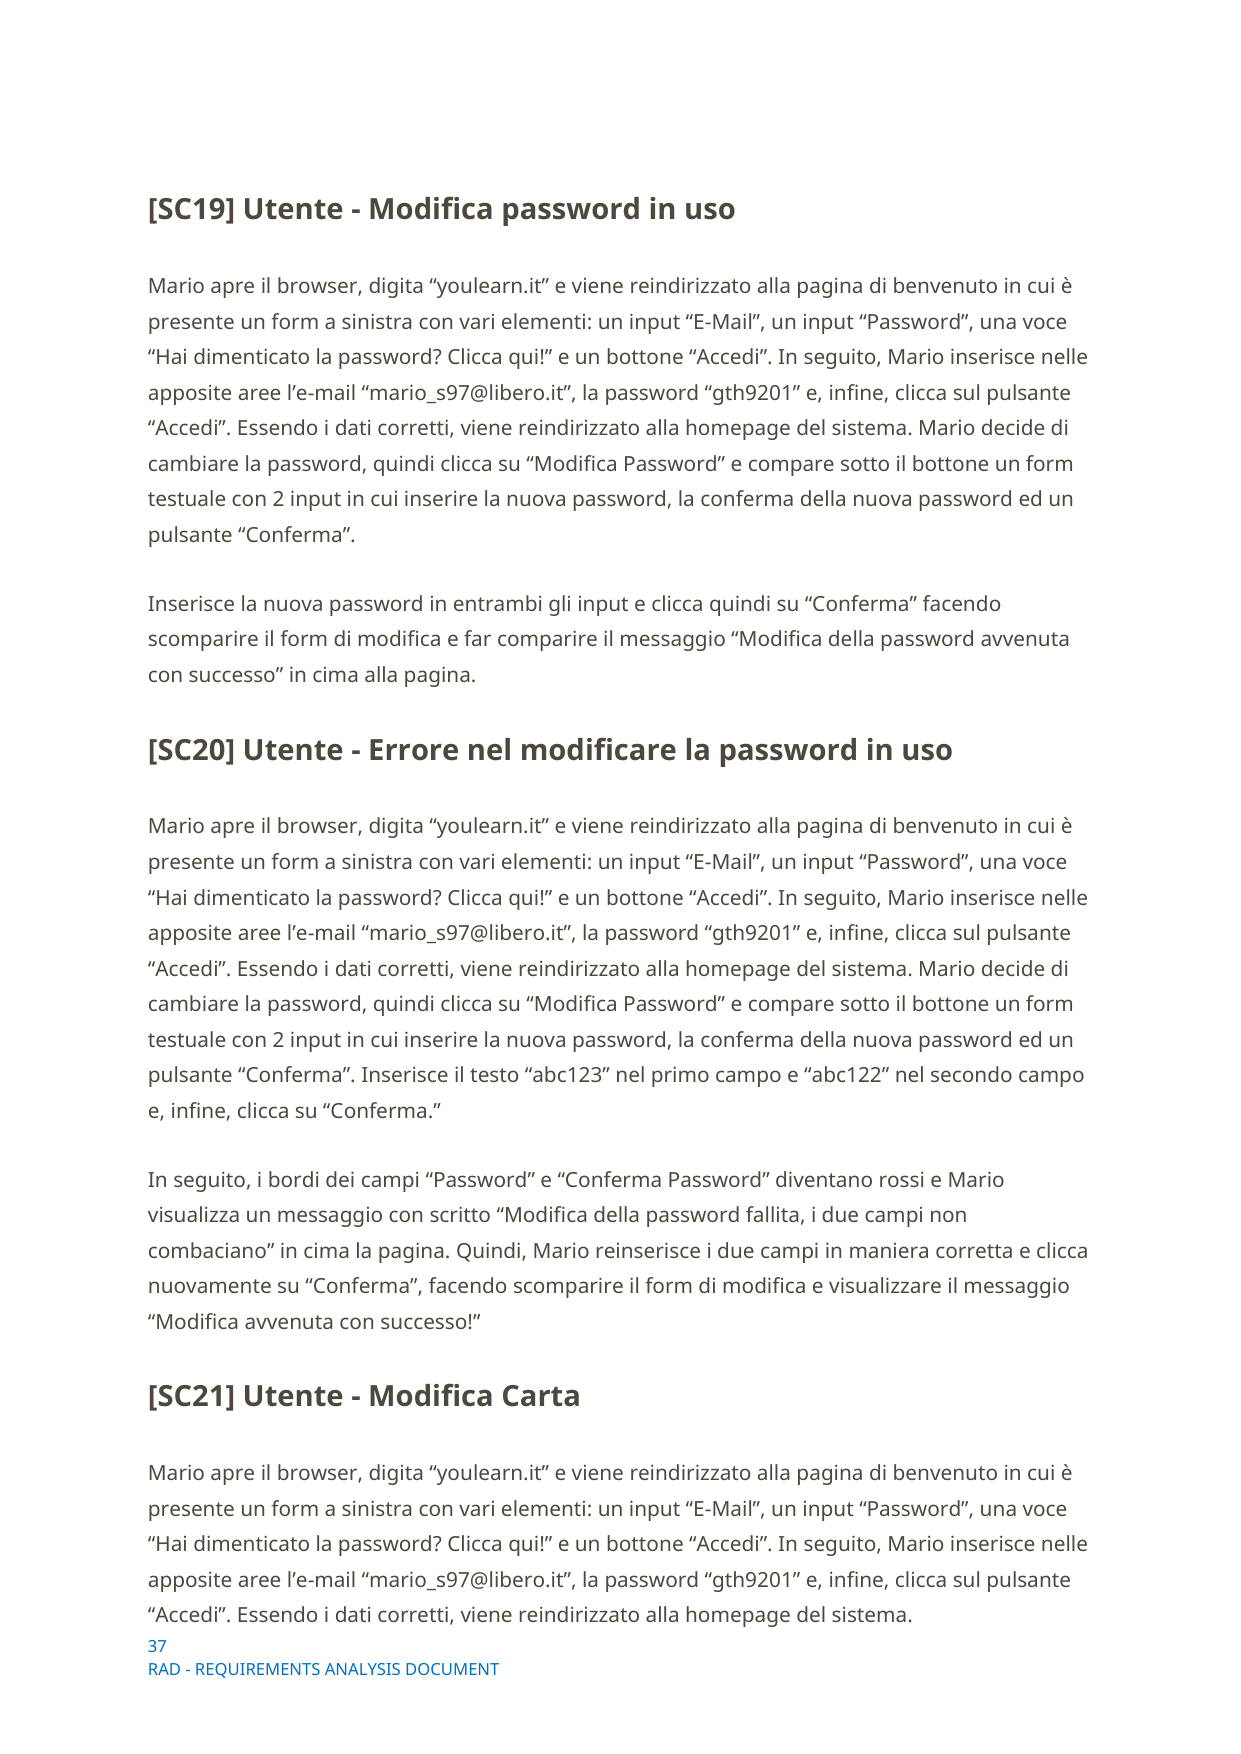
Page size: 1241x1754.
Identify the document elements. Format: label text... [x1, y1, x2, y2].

text Mario apre il browser, digita “youlearn.it” e viene reindirizzato alla pagina di benvenuto in cui è presente un form a sinistra con vari elementi: un input “E-Mail”, un input “Password”, una voce “Hai dimenticato la password? Clicca qui!” e un bottone “Accedi”. In seguito, Mario inserisce nelle apposite aree l’e-mail “mario_s97@libero.it”, la password “gth9201” e, infine, clicca sul pulsante “Accedi”. Essendo i dati corretti, viene reindirizzato alla homepage del sistema. Mario decide di cambiare la password, quindi clicca su “Modifica Password” e compare sotto il bottone un form testuale con 2 input in cui inserire la nuova password, la conferma della nuova password ed un pulsante “Conferma”. [148, 271, 1092, 548]
text Inserisce la nuova password in entrambi gli input e clicca quindi su “Conferma” facendo scomparire il form di modifica e far comparire il messaggio “Modifica della password avvenuta con successo” in cima alla pagina. [148, 589, 1092, 688]
text Mario apre il browser, digita “youlearn.it” e viene reindirizzato alla pagina di benvenuto in cui è presente un form a sinistra con vari elementi: un input “E-Mail”, un input “Password”, una voce “Hai dimenticato la password? Clicca qui!” e un bottone “Accedi”. In seguito, Mario inserisce nelle apposite aree l’e-mail “mario_s97@libero.it”, la password “gth9201” e, infine, clicca sul pulsante “Accedi”. Essendo i dati corretti, viene reindirizzato alla homepage del sistema. [148, 1458, 1092, 1629]
text [SC21] Utente - Modifica Carta [148, 1376, 1092, 1415]
text Mario apre il browser, digita “youlearn.it” e viene reindirizzato alla pagina di benvenuto in cui è presente un form a sinistra con vari elementi: un input “E-Mail”, un input “Password”, una voce “Hai dimenticato la password? Clicca qui!” e un bottone “Accedi”. In seguito, Mario inserisce nelle apposite aree l’e-mail “mario_s97@libero.it”, la password “gth9201” e, infine, clicca sul pulsante “Accedi”. Essendo i dati corretti, viene reindirizzato alla homepage del sistema. Mario decide di cambiare la password, quindi clicca su “Modifica Password” e compare sotto il bottone un form testuale con 2 input in cui inserire la nuova password, la conferma della nuova password ed un pulsante “Conferma”. Inserisce il testo “abc123” nel primo campo e “abc122” nel secondo campo e, infine, clicca su “Conferma.” [148, 812, 1092, 1124]
text In seguito, i bordi dei campi “Password” e “Conferma Password” diventano rossi e Mario visualizza un messaggio con scritto “Modifica della password fallita, i due campi non combaciano” in cima la pagina. Quindi, Mario reinserisce i due campi in maniera corretta e clicca nuovamente su “Conferma”, facendo scomparire il form di modifica e visualizzare il messaggio “Modifica avvenuta con successo!” [148, 1165, 1092, 1335]
text [SC19] Utente - Modifica password in uso [148, 188, 1092, 228]
text [SC20] Utente - Errore nel modificare la password in uso [148, 729, 1092, 768]
